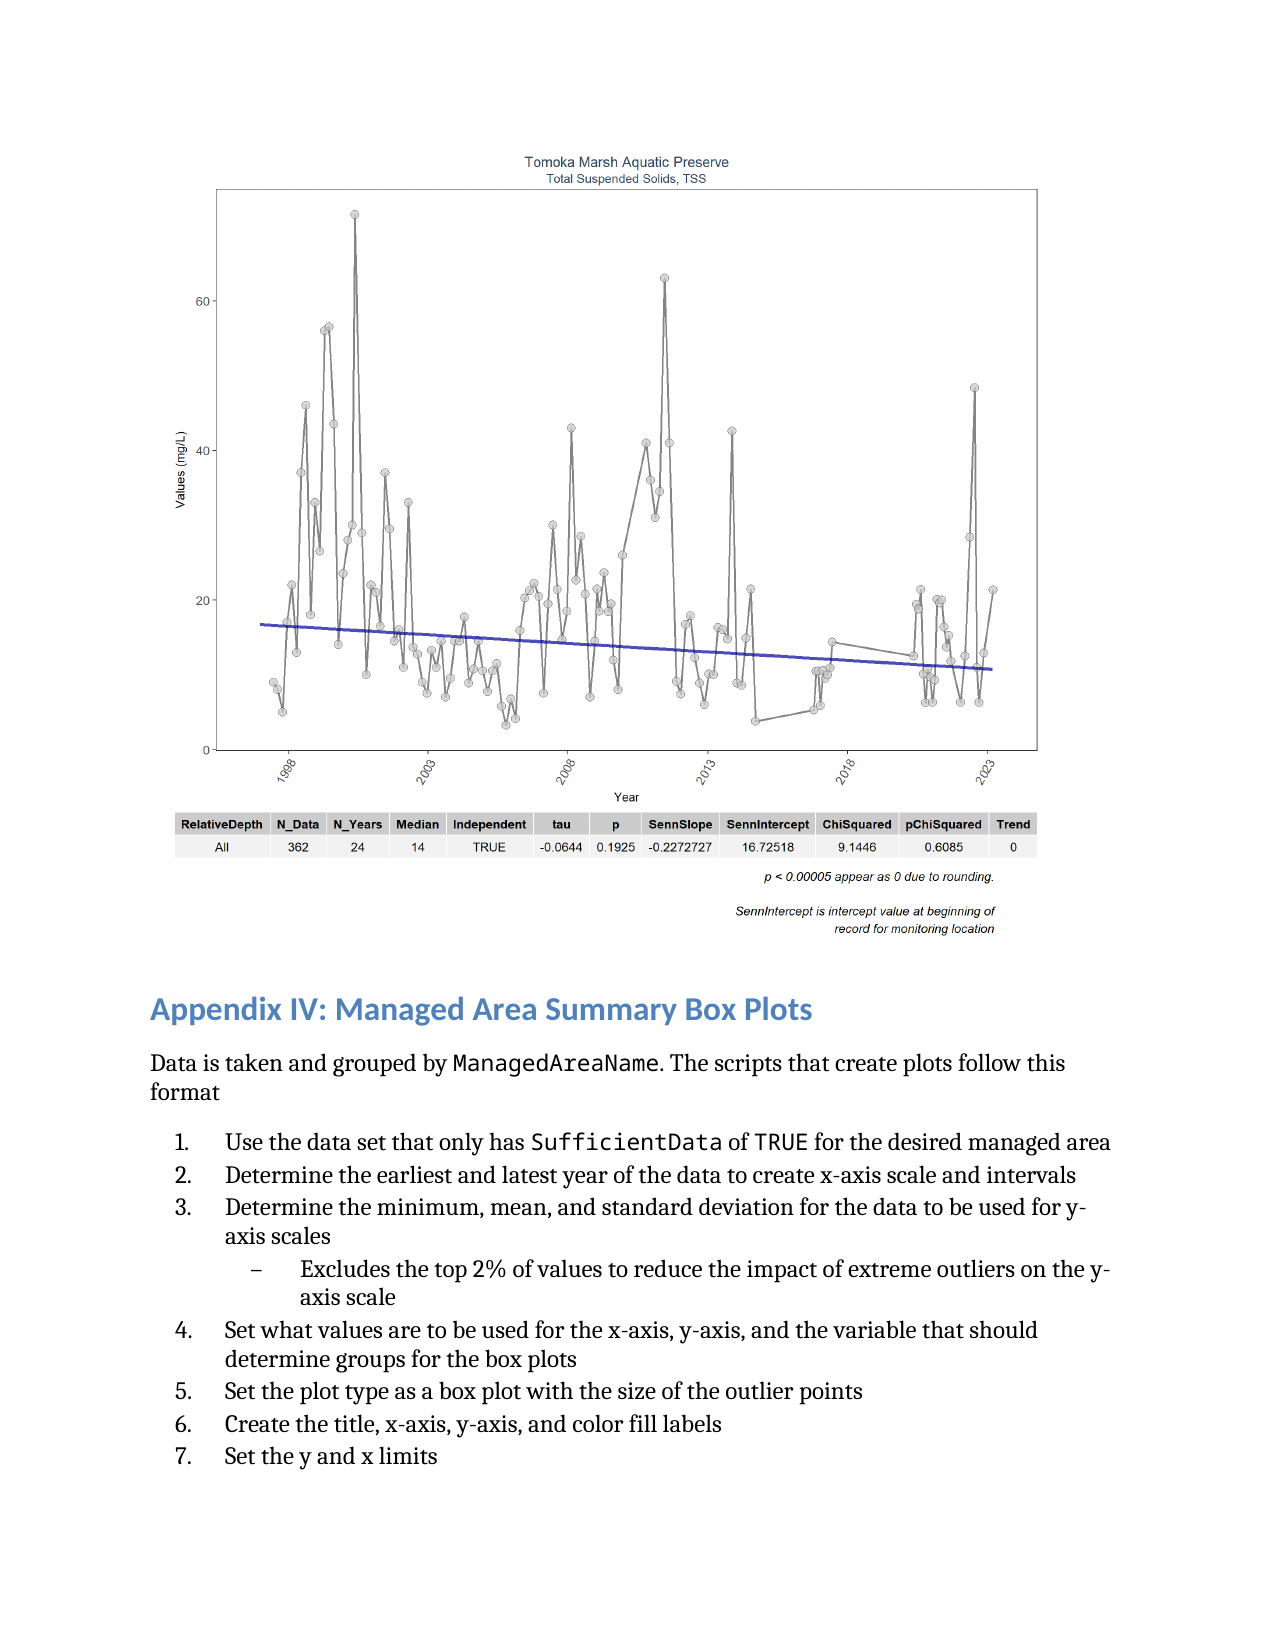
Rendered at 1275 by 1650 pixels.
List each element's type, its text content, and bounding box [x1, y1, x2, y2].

picture [168, 150, 1044, 938]
list Determine the earliest and latest year of the data to create x-axis scale and intervals [175, 1161, 1125, 1189]
list Set the plot type as a box plot with the size of the outlier points [175, 1377, 1125, 1406]
list Set the y and x limits [175, 1442, 1125, 1471]
list Set what values are to be used for the x-axis, y-axis, and the variable that should determine groups for the box plots [175, 1316, 1125, 1373]
list Determine the minimum, mean, and standard deviation for the data to be used for y-axis scales [175, 1193, 1125, 1251]
text Data is taken and grouped by ManagedAreaName. The scripts that create plots follow this format [150, 1047, 1125, 1107]
subtitle Appendix IV: Managed Area Summary Box Plots [150, 987, 1125, 1028]
list Excludes the top 2% of values to reduce the impact of extreme outliers on the y-axis scale [250, 1254, 1125, 1312]
list Use the data set that only has SufficientData of TRUE for the desired managed area [175, 1126, 1125, 1157]
list Create the title, x-axis, y-axis, and color fill labels [175, 1409, 1125, 1438]
